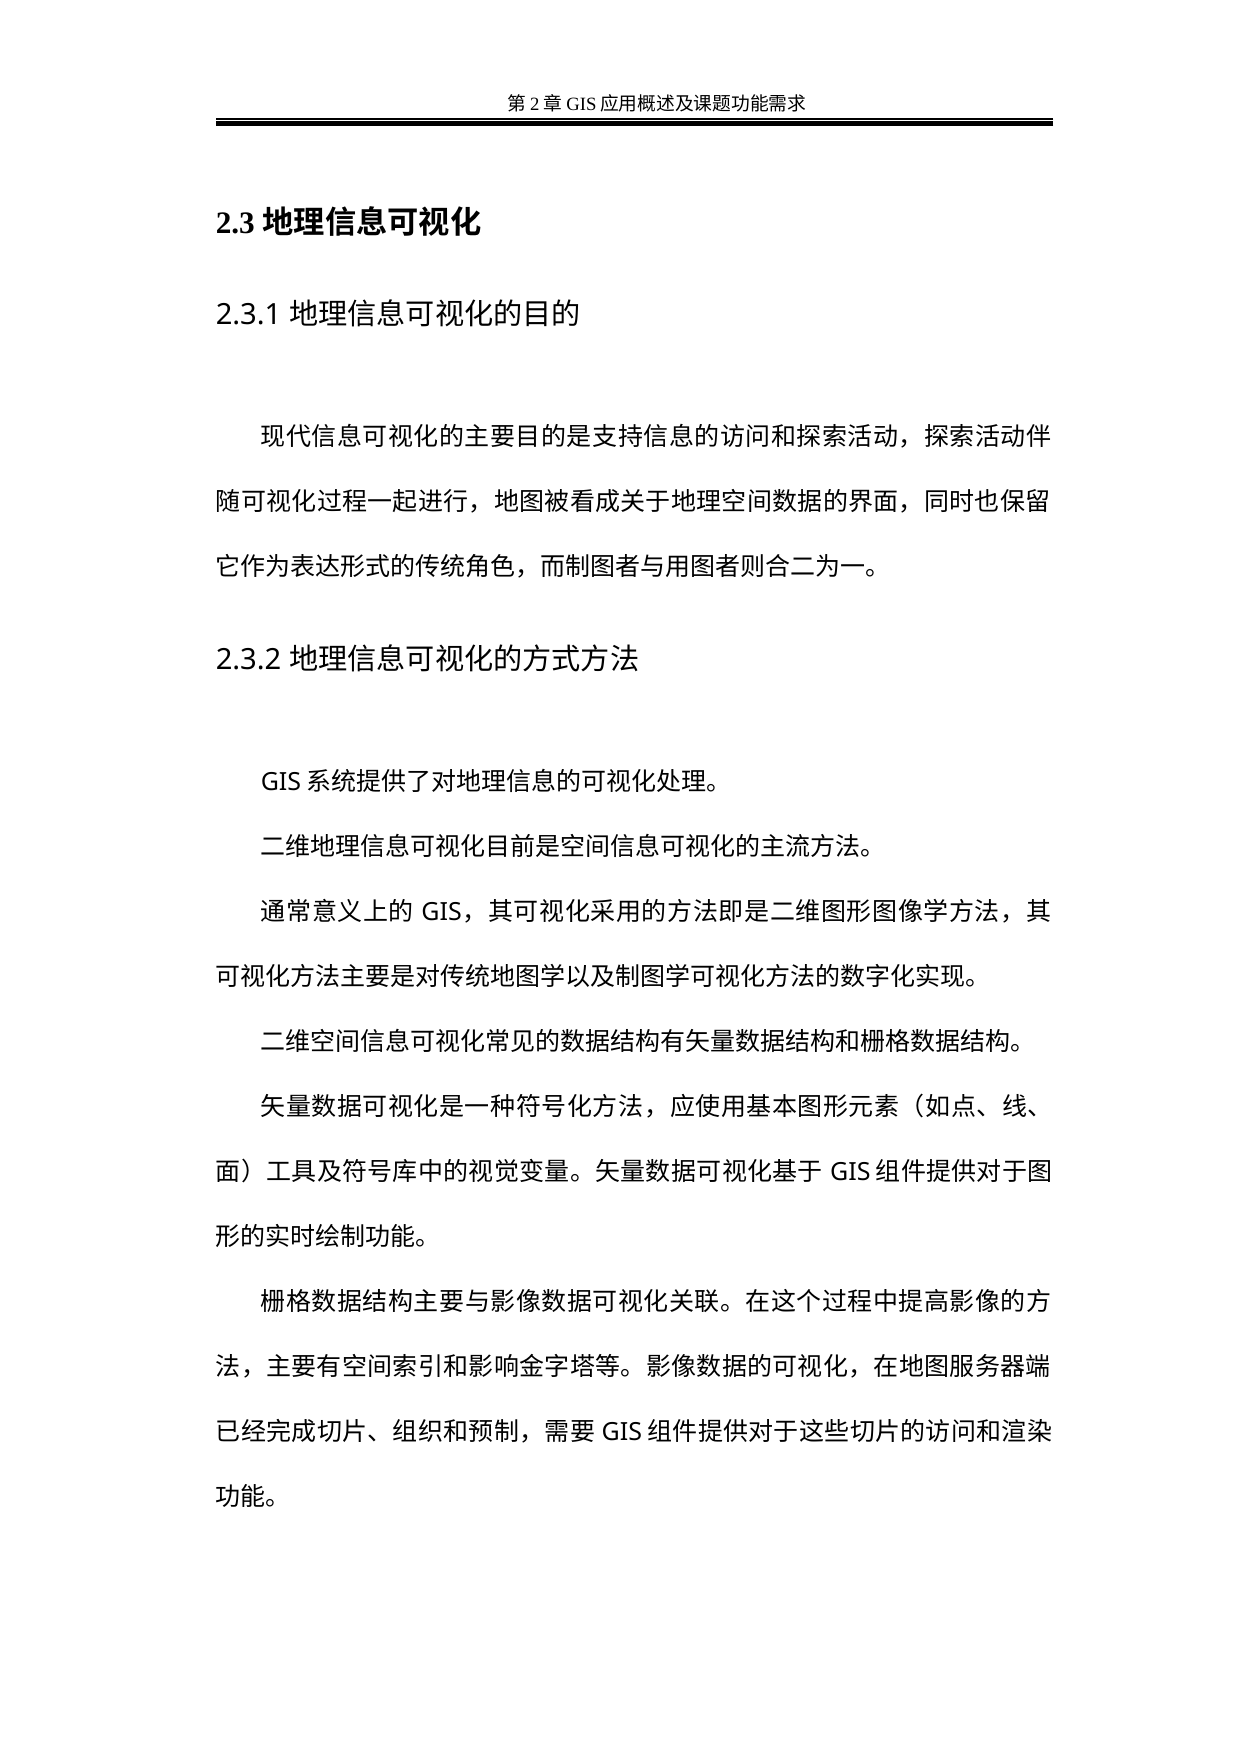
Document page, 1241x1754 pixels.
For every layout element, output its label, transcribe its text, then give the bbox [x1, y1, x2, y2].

text GIS系统提供了对地理信息的可视化处理。 [216, 747, 1053, 812]
text 栅格数据结构主要与影像数据可视化关联。在这个过程中提高影像的方法，主要有空间索引和影响金字塔等。影像数据的可视化，在地图服务器端已经完成切片、组织和预制，需要GIS组件提供对于这些切片的访问和渲染功能。 [216, 1267, 1053, 1527]
text 二维地理信息可视化目前是空间信息可视化的主流方法。 [216, 812, 1053, 877]
text 二维空间信息可视化常见的数据结构有矢量数据结构和栅格数据结构。 [216, 1007, 1053, 1072]
subtitle 地理信息可视化的目的 [216, 279, 1053, 344]
subtitle 地理信息可视化的方式方法 [216, 624, 1053, 689]
text 矢量数据可视化是一种符号化方法，应使用基本图形元素（如点、线、面）工具及符号库中的视觉变量。矢量数据可视化基于GIS组件提供对于图形的实时绘制功能。 [216, 1072, 1053, 1267]
text 通常意义上的 GIS，其可视化采用的方法即是二维图形图像学方法，其可视化方法主要是对传统地图学以及制图学可视化方法的数字化实现。 [216, 877, 1053, 1007]
subtitle 地理信息可视化 [216, 187, 1053, 252]
text 现代信息可视化的主要目的是支持信息的访问和探索活动，探索活动伴随可视化过程一起进行，地图被看成关于地理空间数据的界面，同时也保留它作为表达形式的传统角色，而制图者与用图者则合二为一。 [216, 402, 1053, 597]
